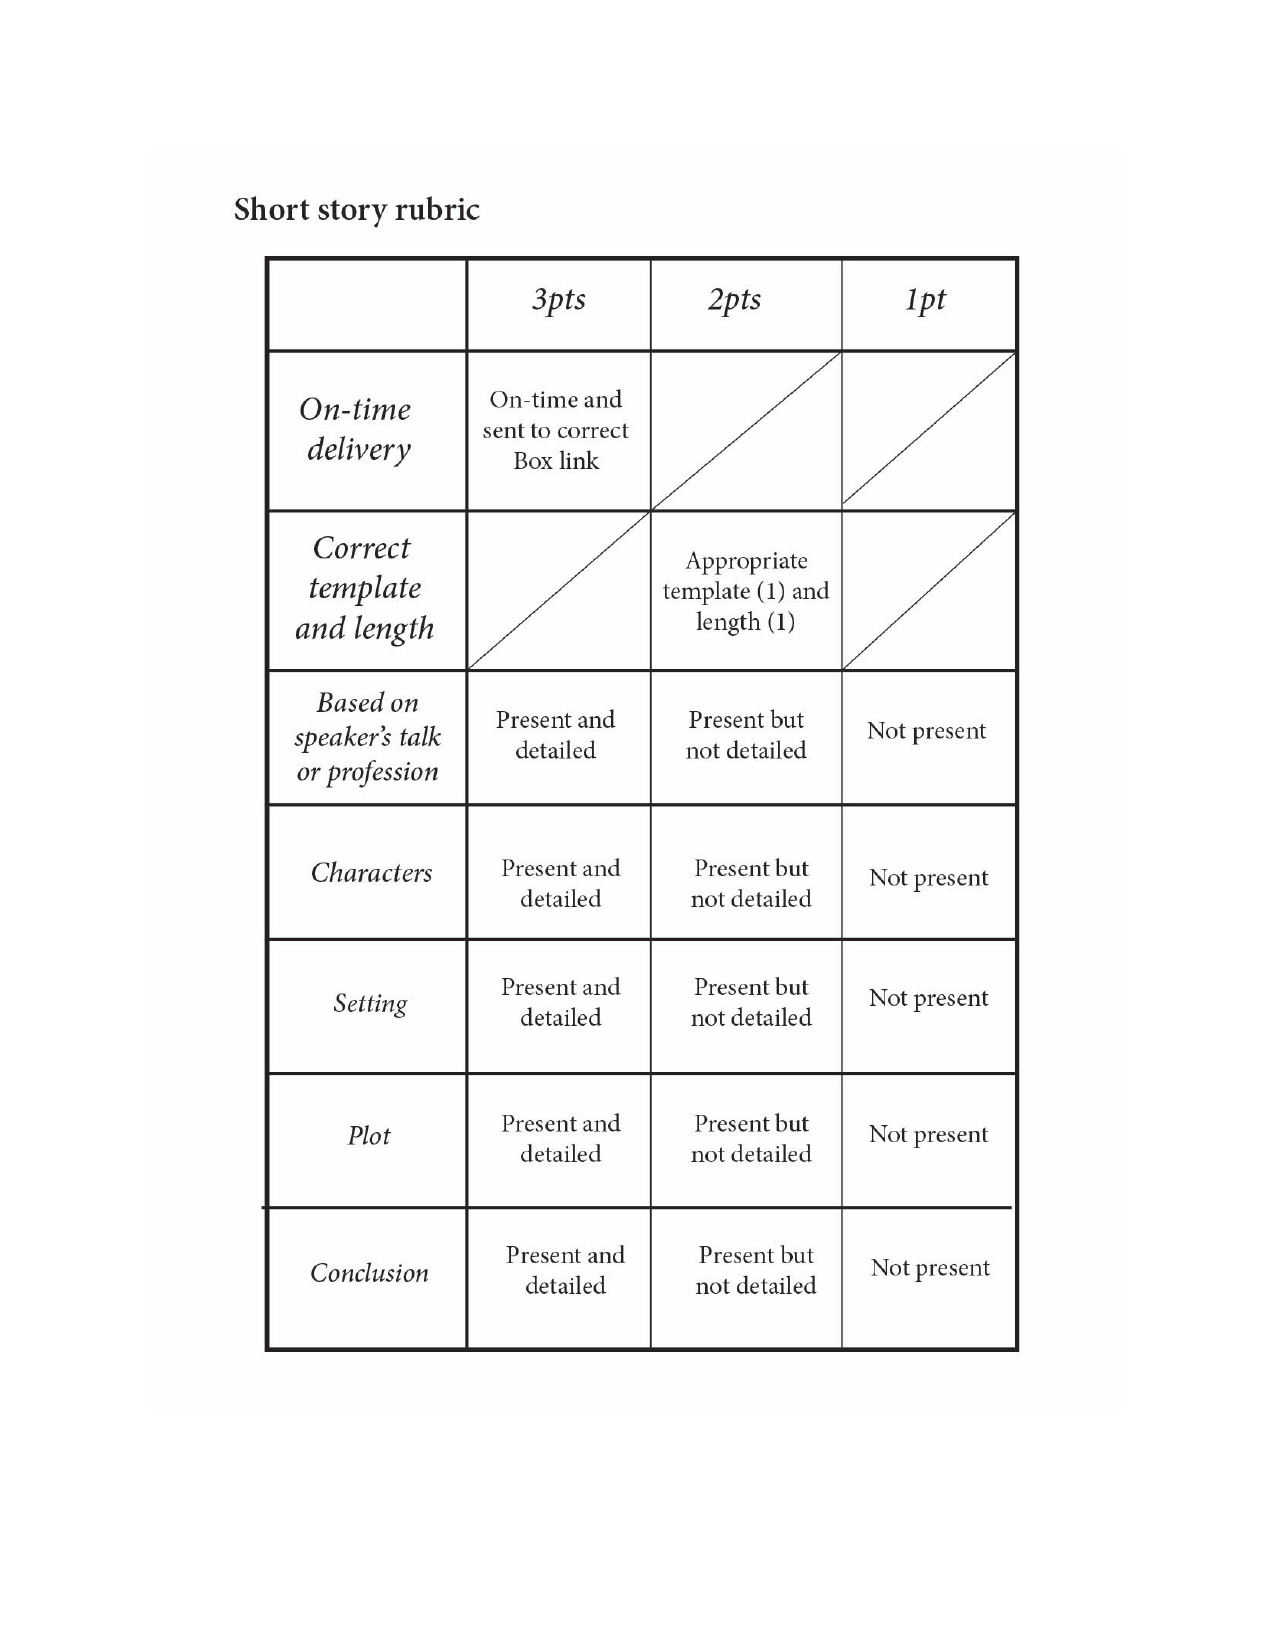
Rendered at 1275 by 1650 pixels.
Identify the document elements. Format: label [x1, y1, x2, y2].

picture [150, 150, 1125, 1413]
